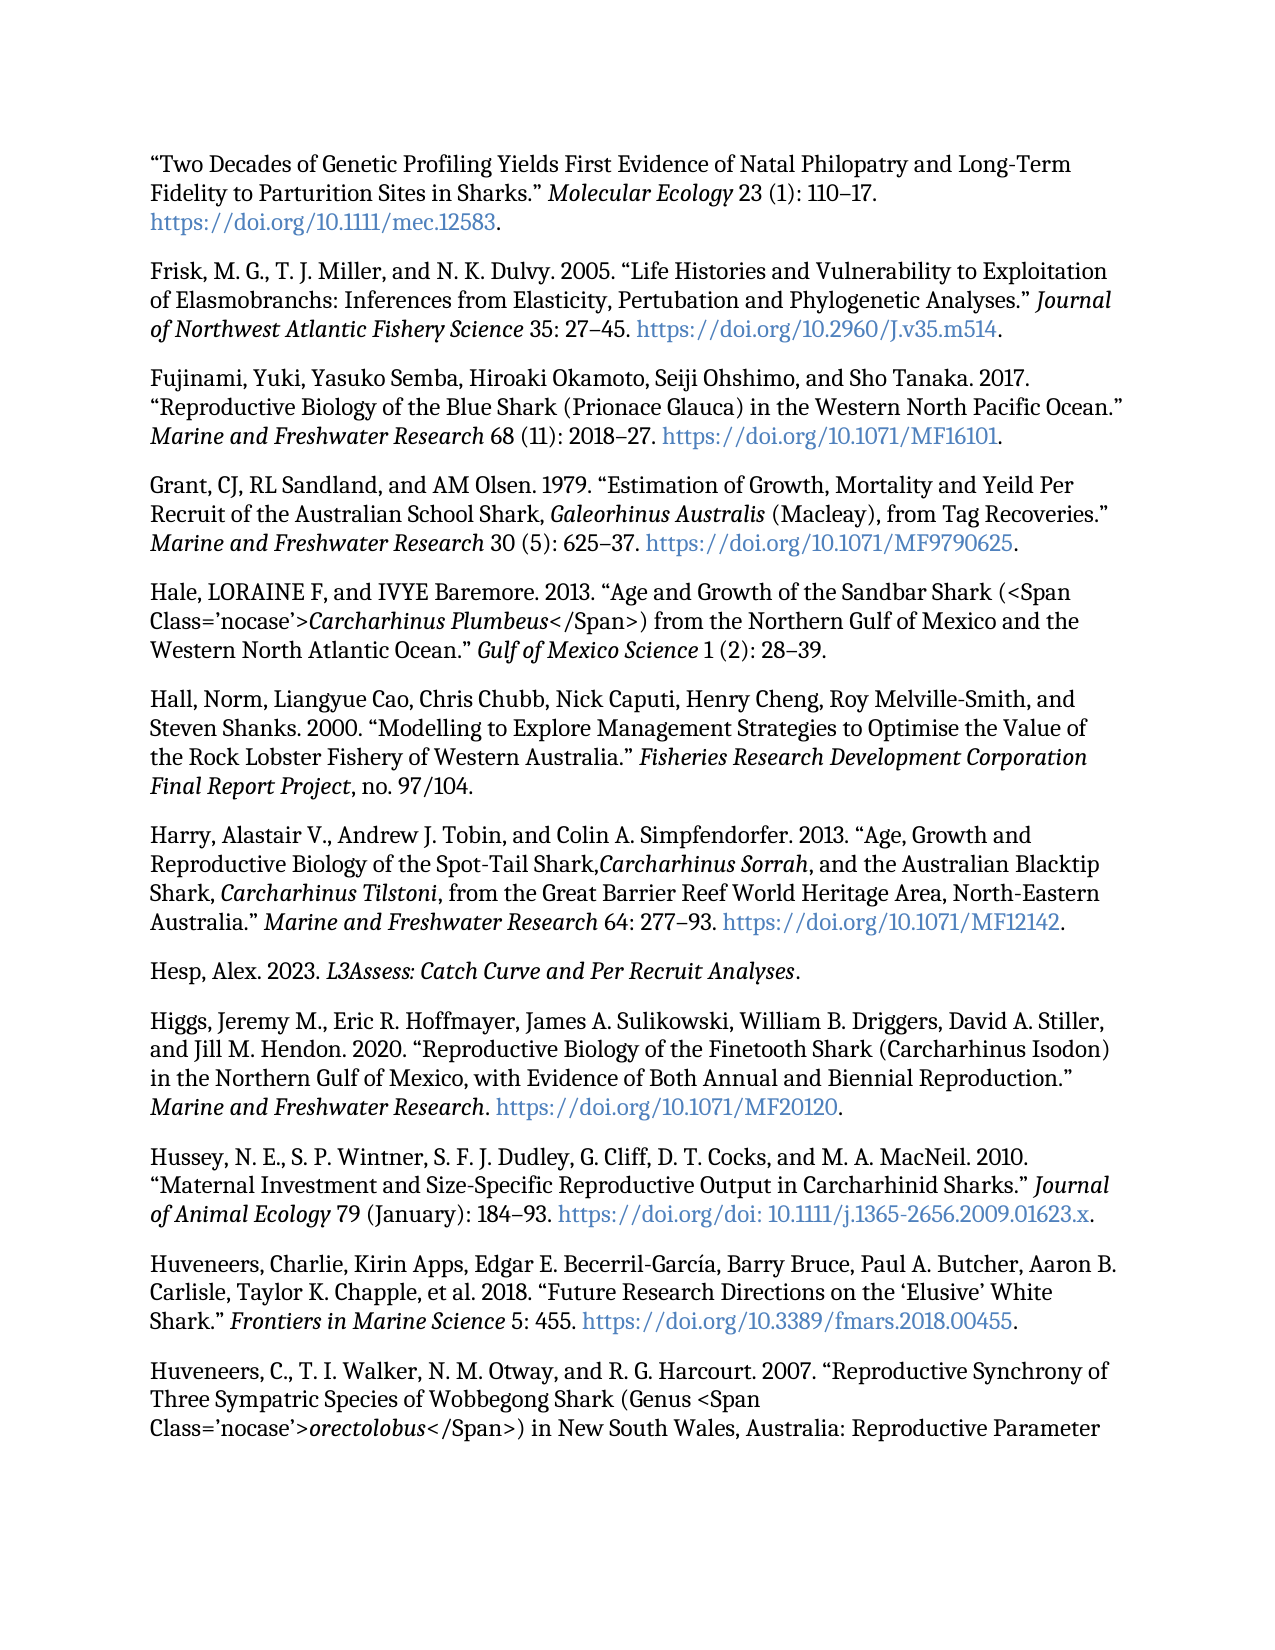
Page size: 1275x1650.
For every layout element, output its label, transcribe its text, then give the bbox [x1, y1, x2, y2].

text Hesp, Alex. 2023. L3Assess: Catch Curve and Per Recruit Analyses. [150, 957, 1125, 986]
text Fujinami, Yuki, Yasuko Semba, Hiroaki Okamoto, Seiji Ohshimo, and Sho Tanaka. 2017. “Reproductive Biology of the Blue Shark (Prionace Glauca) in the Western North Pacific Ocean.” Marine and Freshwater Research 68 (11): 2018–27. https://doi.org/10.1071/MF16101. [150, 364, 1125, 450]
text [150, 1357, 1125, 1443]
text Hale, LORAINE F, and IVYE Baremore. 2013. “Age and Growth of the Sandbar Shark (<Span Class=’nocase’>Carcharhinus Plumbeus</Span>) from the Northern Gulf of Mexico and the Western North Atlantic Ocean.” Gulf of Mexico Science 1 (2): 28–39. [150, 578, 1125, 664]
text Huveneers, Charlie, Kirin Apps, Edgar E. Becerril-García, Barry Bruce, Paul A. Butcher, Aaron B. Carlisle, Taylor K. Chapple, et al. 2018. “Future Research Directions on the ‘Elusive’ White Shark.” Frontiers in Marine Science 5: 455. https://doi.org/10.3389/fmars.2018.00455. [150, 1249, 1125, 1336]
text Hussey, N. E., S. P. Wintner, S. F. J. Dudley, G. Cliff, D. T. Cocks, and M. A. MacNeil. 2010. “Maternal Investment and Size-Specific Reproductive Output in Carcharhinid Sharks.” Journal of Animal Ecology 79 (January): 184–93. https://doi.org/doi: 10.1111/j.1365-2656.2009.01623.x. [150, 1142, 1125, 1229]
text Frisk, M. G., T. J. Miller, and N. K. Dulvy. 2005. “Life Histories and Vulnerability to Exploitation of Elasmobranchs: Inferences from Elasticity, Pertubation and Phylogenetic Analyses.” Journal of Northwest Atlantic Fishery Science 35: 27–45. https://doi.org/10.2960/J.v35.m514. [150, 257, 1125, 343]
text Higgs, Jeremy M., Eric R. Hoffmayer, James A. Sulikowski, William B. Driggers, David A. Stiller, and Jill M. Hendon. 2020. “Reproductive Biology of the Finetooth Shark (Carcharhinus Isodon) in the Northern Gulf of Mexico, with Evidence of Both Annual and Biennial Reproduction.” Marine and Freshwater Research. https://doi.org/10.1071/MF20120. [150, 1007, 1125, 1122]
text Hall, Norm, Liangyue Cao, Chris Chubb, Nick Caputi, Henry Cheng, Roy Melville-Smith, and Steven Shanks. 2000. “Modelling to Explore Management Strategies to Optimise the Value of the Rock Lobster Fishery of Western Australia.” Fisheries Research Development Corporation Final Report Project, no. 97/104. [150, 685, 1125, 800]
text Harry, Alastair V., Andrew J. Tobin, and Colin A. Simpfendorfer. 2013. “Age, Growth and Reproductive Biology of the Spot-Tail Shark,Carcharhinus Sorrah, and the Australian Blacktip Shark, Carcharhinus Tilstoni, from the Great Barrier Reef World Heritage Area, North-Eastern Australia.” Marine and Freshwater Research 64: 277–93. https://doi.org/10.1071/MF12142. [150, 821, 1125, 936]
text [150, 150, 1125, 236]
text Grant, CJ, RL Sandland, and AM Olsen. 1979. “Estimation of Growth, Mortality and Yeild Per Recruit of the Australian School Shark, Galeorhinus Australis (Macleay), from Tag Recoveries.” Marine and Freshwater Research 30 (5): 625–37. https://doi.org/10.1071/MF9790625. [150, 471, 1125, 557]
